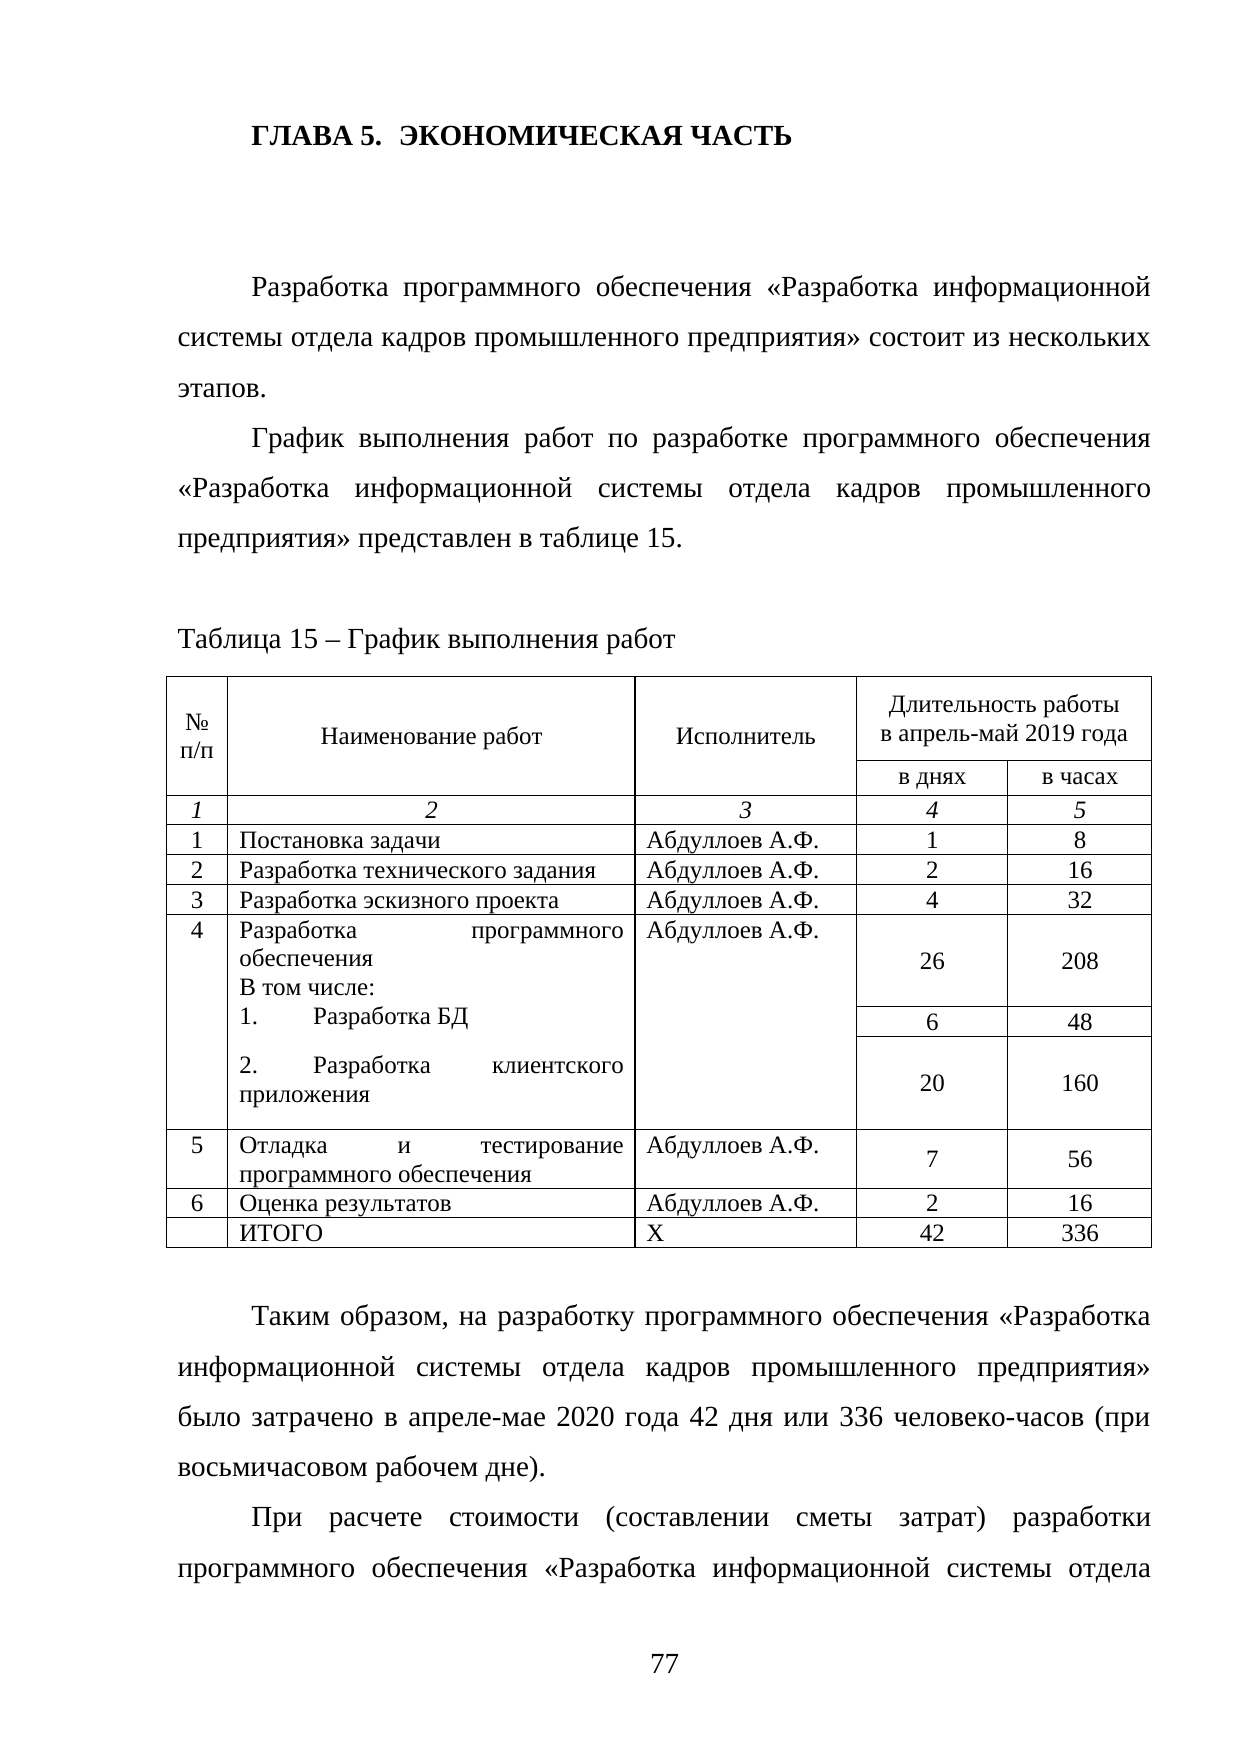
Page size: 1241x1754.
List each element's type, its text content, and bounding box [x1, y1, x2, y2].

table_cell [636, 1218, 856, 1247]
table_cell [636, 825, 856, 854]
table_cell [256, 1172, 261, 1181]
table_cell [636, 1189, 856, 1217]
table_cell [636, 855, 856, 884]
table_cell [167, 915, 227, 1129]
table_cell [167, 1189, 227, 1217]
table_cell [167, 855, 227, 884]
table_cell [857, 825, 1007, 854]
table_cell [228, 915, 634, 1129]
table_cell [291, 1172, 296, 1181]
text Таким образом, на разработку программного обеспечения «Разработка информационной системы отдела кадров промышленного предприятия» было затрачено в апреле-мае 2020 года 42 дня или 336 человеко-часов (при восьмичасовом рабочем дне). [177, 1298, 1152, 1483]
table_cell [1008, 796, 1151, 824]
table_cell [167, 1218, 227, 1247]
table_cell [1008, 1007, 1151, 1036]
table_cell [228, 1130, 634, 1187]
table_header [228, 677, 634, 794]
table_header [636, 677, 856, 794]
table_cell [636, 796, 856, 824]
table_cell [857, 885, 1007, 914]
text График выполнения работ по разработке программного обеспечения «Разработка информационной системы отдела кадров промышленного предприятия» представлен в таблице 15. [177, 420, 1152, 554]
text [177, 1499, 1152, 1583]
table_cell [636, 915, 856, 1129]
text Таблица 15 – График выполнения работ [177, 621, 1152, 655]
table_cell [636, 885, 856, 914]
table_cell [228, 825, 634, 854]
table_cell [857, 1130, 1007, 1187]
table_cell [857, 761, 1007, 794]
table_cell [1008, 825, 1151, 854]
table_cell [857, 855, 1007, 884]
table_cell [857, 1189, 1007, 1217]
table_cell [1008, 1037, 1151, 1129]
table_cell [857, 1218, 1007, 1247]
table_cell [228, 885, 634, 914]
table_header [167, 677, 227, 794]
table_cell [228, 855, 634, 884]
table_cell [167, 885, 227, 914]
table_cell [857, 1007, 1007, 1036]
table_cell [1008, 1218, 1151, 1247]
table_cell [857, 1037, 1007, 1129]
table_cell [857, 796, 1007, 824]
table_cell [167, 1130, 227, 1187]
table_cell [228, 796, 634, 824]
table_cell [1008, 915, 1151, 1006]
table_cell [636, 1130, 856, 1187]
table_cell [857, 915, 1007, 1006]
text Разработка программного обеспечения «Разработка информационной системы отдела кадров промышленного предприятия» состоит из нескольких этапов. [177, 269, 1152, 403]
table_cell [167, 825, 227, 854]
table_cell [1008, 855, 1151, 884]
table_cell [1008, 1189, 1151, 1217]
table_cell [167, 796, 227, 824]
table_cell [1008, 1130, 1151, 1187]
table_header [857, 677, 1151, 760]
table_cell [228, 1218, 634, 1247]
subtitle ЭКОНОМИЧЕСКАЯ ЧАСТЬ [177, 118, 1152, 152]
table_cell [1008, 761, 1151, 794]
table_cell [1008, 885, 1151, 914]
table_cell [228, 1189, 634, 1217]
